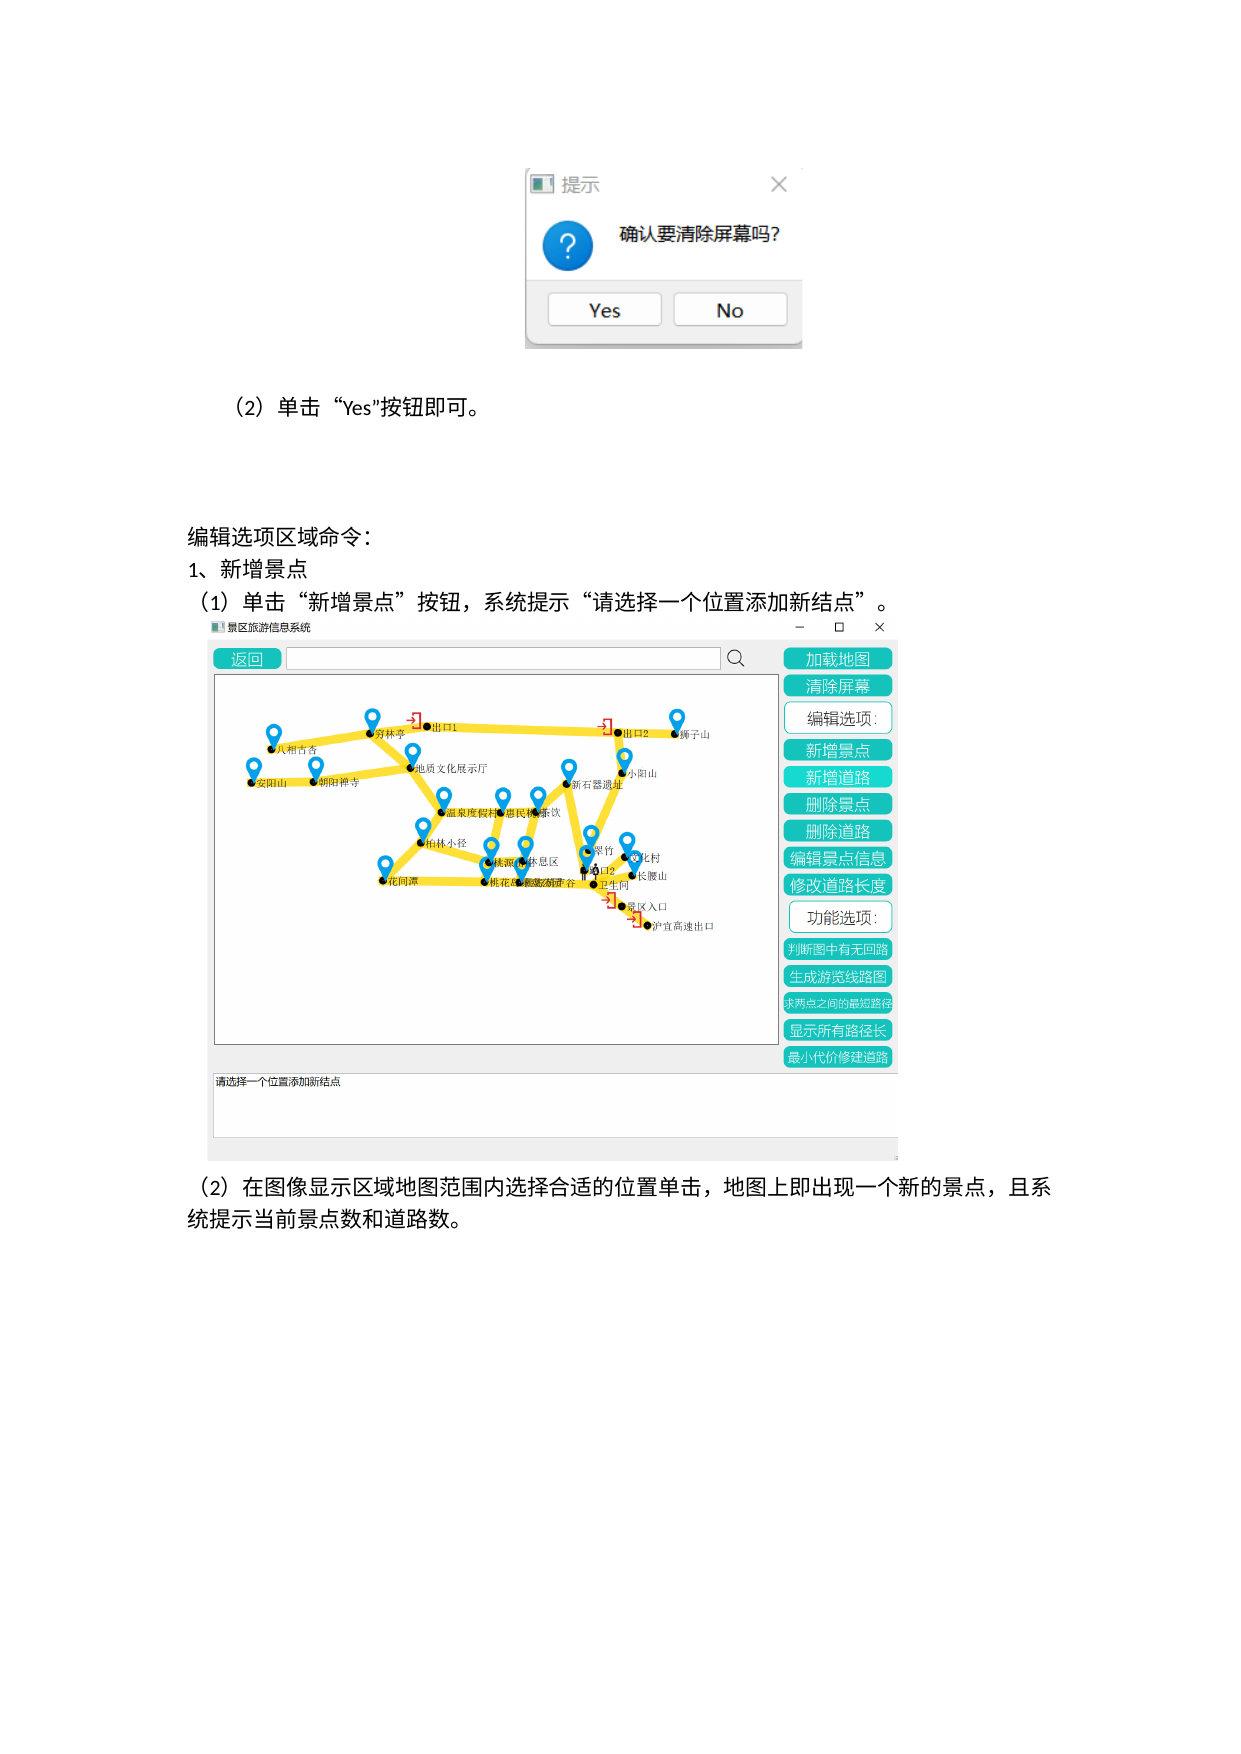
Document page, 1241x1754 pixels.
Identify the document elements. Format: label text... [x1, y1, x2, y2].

text （2）单击“Yes”按钮即可。 [187, 389, 1053, 422]
text 编辑选项区域命令： [187, 519, 1053, 552]
picture [207, 617, 899, 1161]
picture [524, 168, 803, 349]
list 新增景点 [187, 552, 1053, 584]
list 在图像显示区域地图范围内选择合适的位置单击，地图上即出现一个新的景点，且系统提示当前景点数和道路数。 [187, 1169, 1053, 1234]
list 单击“新增景点”按钮，系统提示“请选择一个位置添加新结点”。 [187, 584, 1053, 617]
